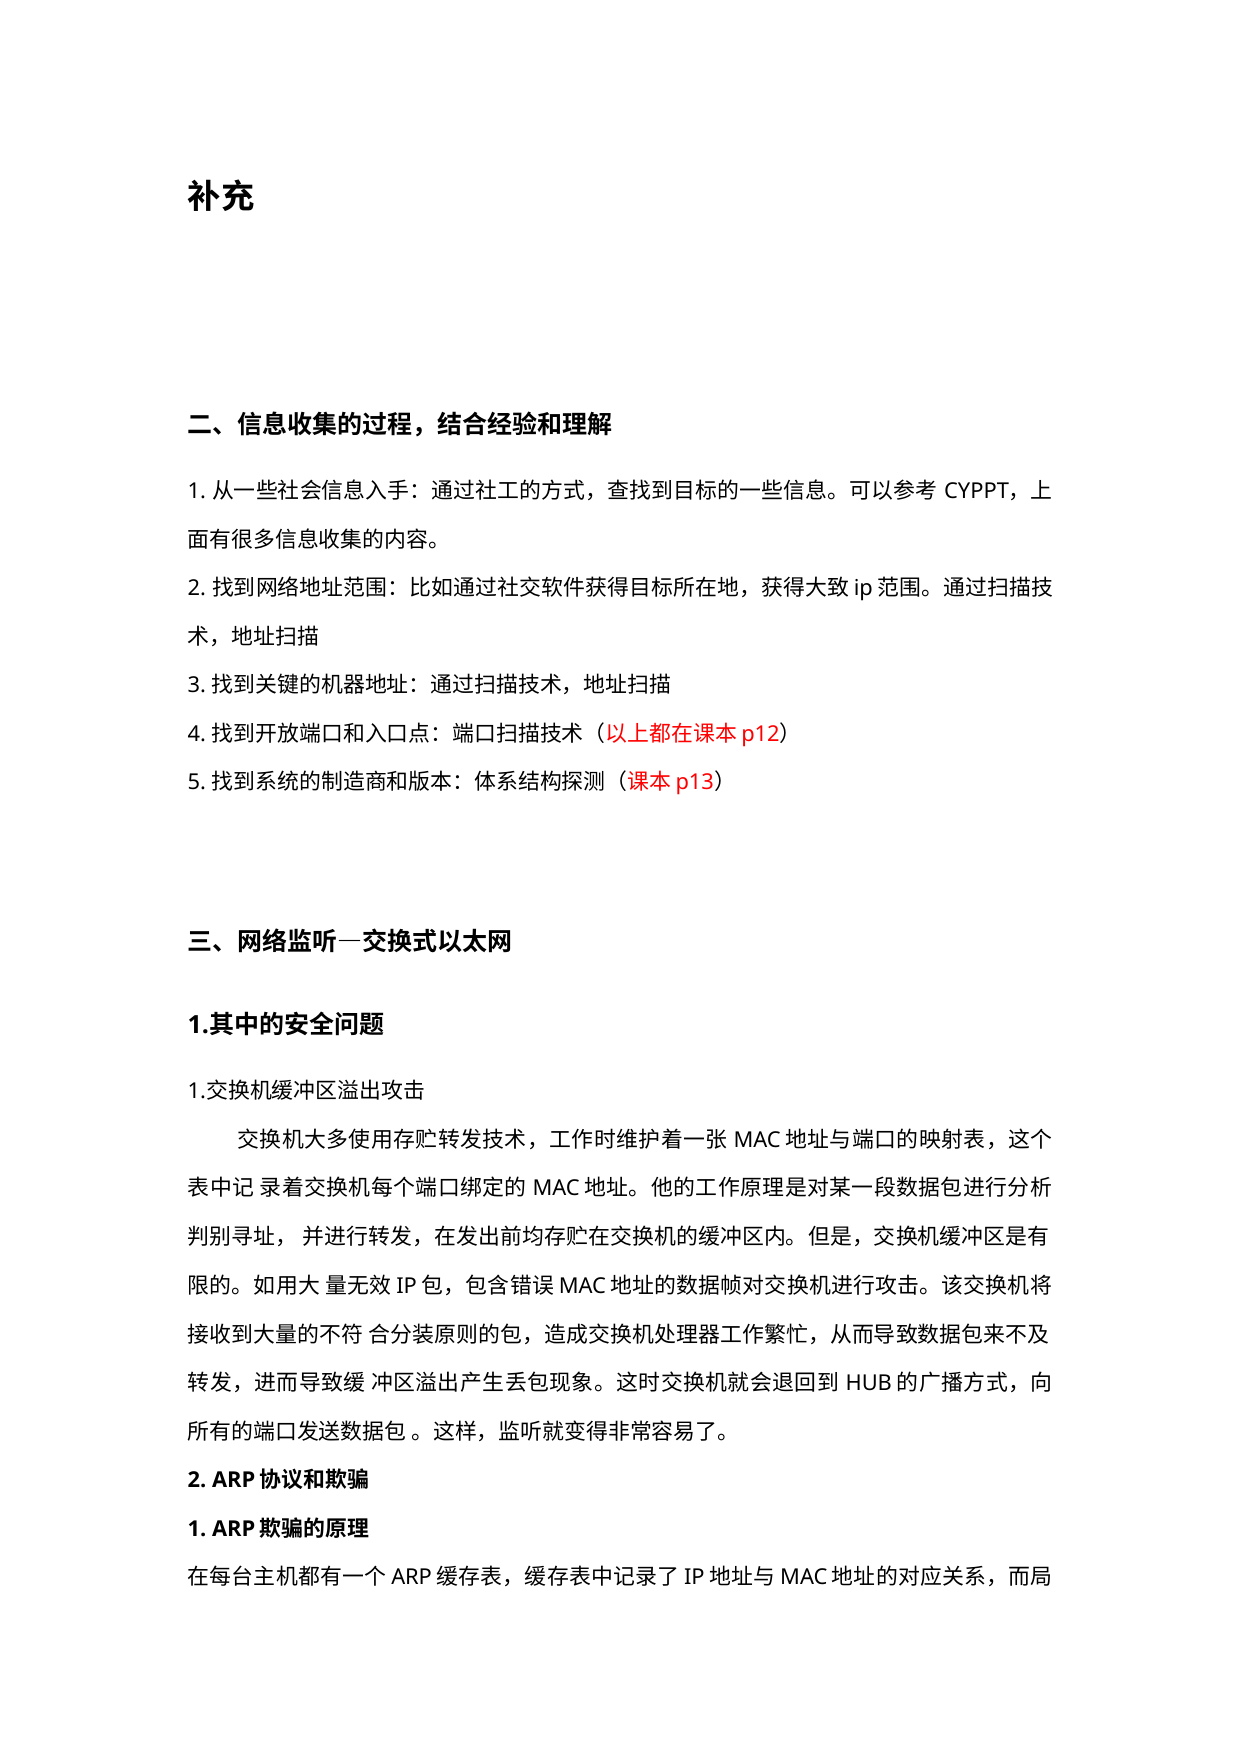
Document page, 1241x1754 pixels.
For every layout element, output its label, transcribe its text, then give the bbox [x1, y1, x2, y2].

text 三、网络监听—交换式以太网 [187, 907, 1053, 972]
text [187, 1559, 1053, 1591]
text 1. 从一些社会信息入手：通过社工的方式，查找到目标的一些信息。可以参考CYPPT，上面有很多信息收集的内容。 [187, 473, 1053, 554]
text 5. 找到系统的制造商和版本：体系结构探测（课本p13） [187, 764, 1053, 796]
text 2. ARP协议和欺骗 [187, 1462, 1053, 1495]
text 3. 找到关键的机器地址：通过扫描技术，地址扫描 [187, 667, 1053, 699]
text 二、信息收集的过程，结合经验和理解 [187, 390, 1053, 455]
text 交换机大多使用存贮转发技术，工作时维护着一张MAC地址与端口的映射表，这个表中记 录着交换机每个端口绑定的MAC地址。他的工作原理是对某一段数据包进行分析判别寻址， 并进行转发，在发出前均存贮在交换机的缓冲区内。但是，交换机缓冲区是有限的。如用大 量无效IP包，包含错误MAC地址的数据帧对交换机进行攻击。该交换机将接收到大量的不符 合分装原则的包，造成交换机处理器工作繁忙，从而导致数据包来不及转发，进而导致缓 冲区溢出产生丢包现象。这时交换机就会退回到HUB的广播方式，向所有的端口发送数据包 。这样，监听就变得非常容易了。 [187, 1121, 1053, 1446]
text 4. 找到开放端口和入口点：端口扫描技术（以上都在课本p12） [187, 715, 1053, 748]
text 1.其中的安全问题 [187, 990, 1053, 1055]
text 1. ARP欺骗的原理 [187, 1511, 1053, 1543]
text 2. 找到网络地址范围：比如通过社交软件获得目标所在地，获得大致ip范围。通过扫描技术，地址扫描 [187, 570, 1053, 651]
text 1.交换机缓冲区溢出攻击 [187, 1073, 1053, 1106]
subtitle 补充 [187, 162, 1053, 227]
